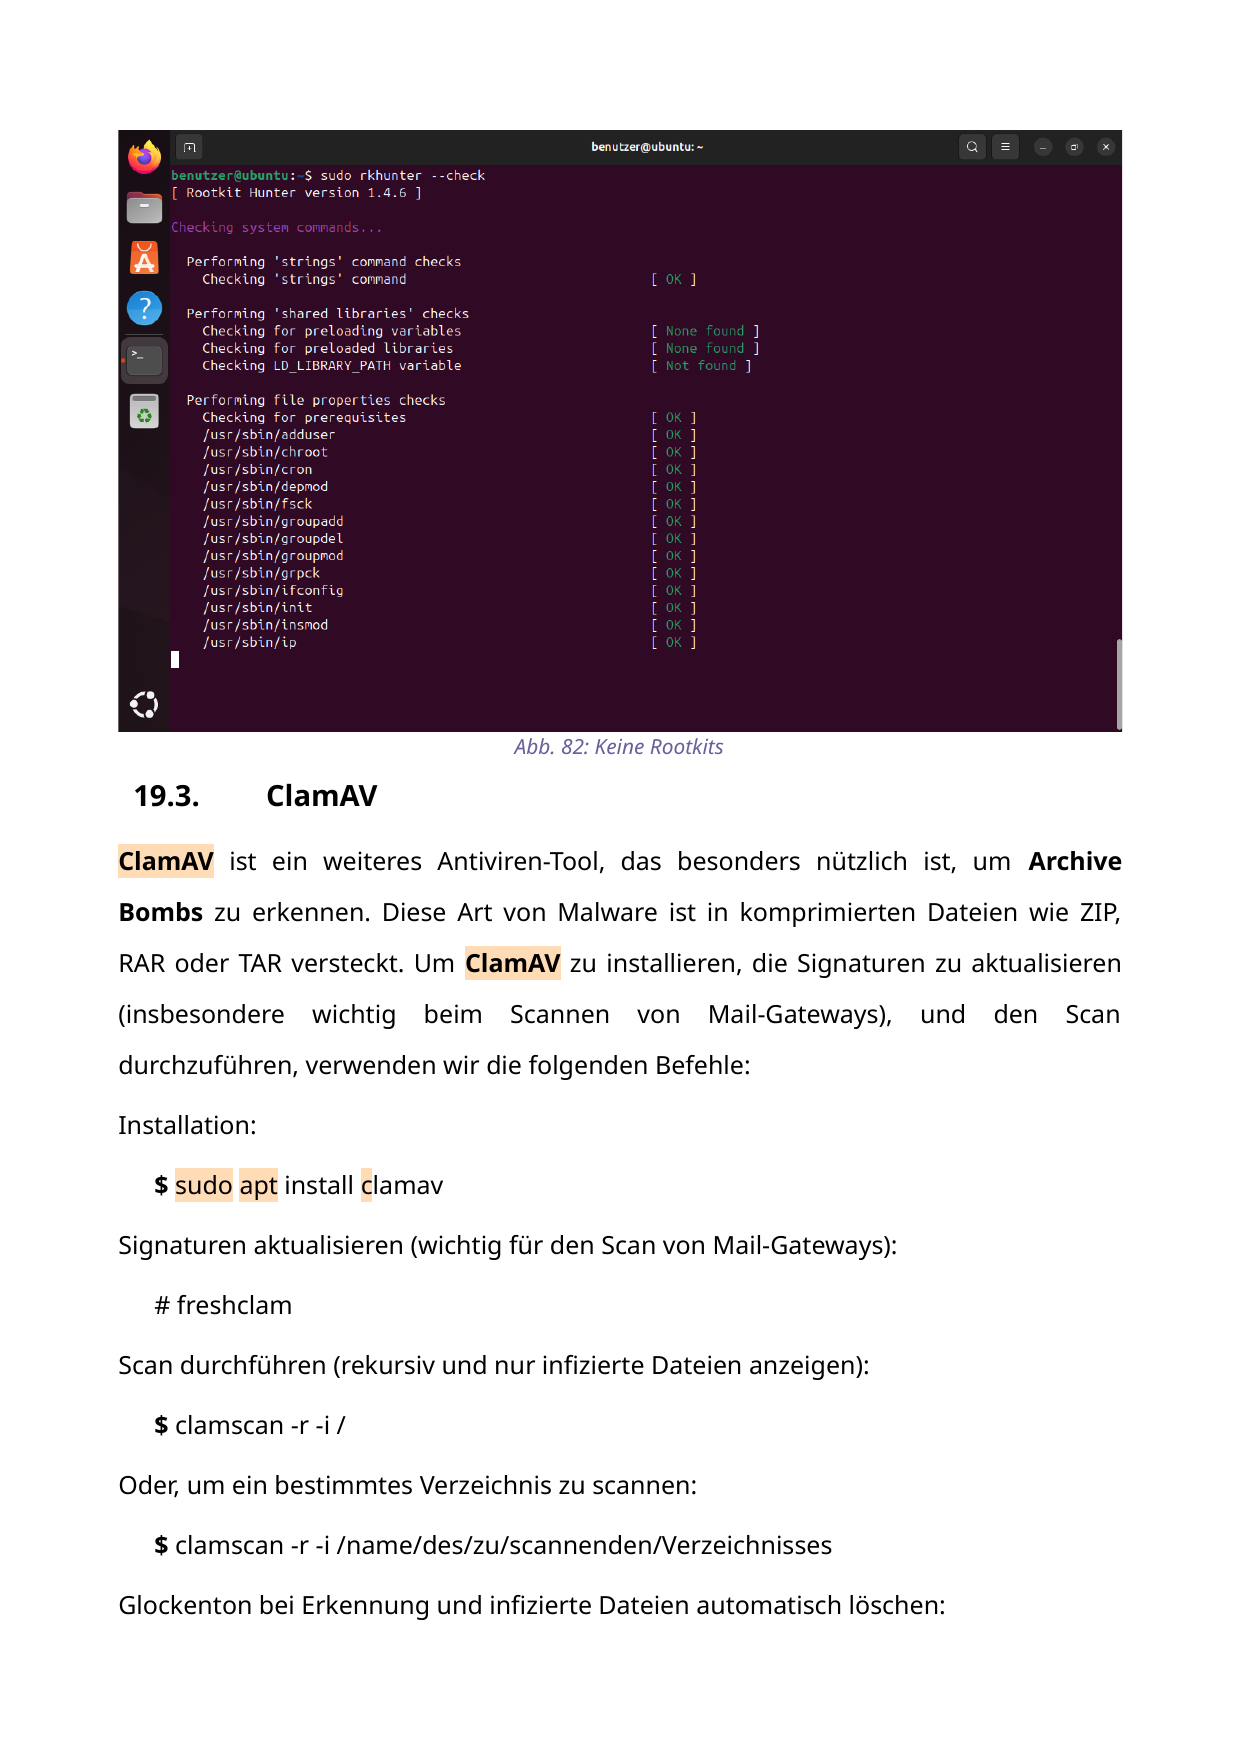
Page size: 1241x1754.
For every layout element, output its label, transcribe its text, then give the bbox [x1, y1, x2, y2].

subtitle ClamAV [118, 756, 1122, 815]
text Installation: [118, 1108, 1122, 1142]
text Oder, um ein bestimmtes Verzeichnis zu scannen: [118, 1468, 1122, 1502]
text Signaturen aktualisieren (wichtig für den Scan von Mail-Gateways): [118, 1228, 1122, 1262]
text $ sudo apt install clamav [372, 1168, 1122, 1202]
text # freshclam [154, 1288, 1122, 1322]
picture [118, 130, 1123, 732]
text $ clamscan -r -i /name/des/zu/scannenden/Verzeichnisses [154, 1528, 1122, 1562]
text $ sudo apt install clamav [278, 1168, 361, 1202]
text ClamAV ist ein weiteres Antiviren-Tool, das besonders nützlich ist, um Archive Bombs zu erkennen. Diese Art von Malware ist in komprimierten Dateien wie ZIP, RAR oder TAR versteckt. Um ClamAV zu installieren, die Signaturen zu aktualisieren (insbesondere wichtig beim Scannen von Mail-Gateways), und den Scan durchzuführen, verwenden wir die folgenden Befehle: [118, 844, 1122, 1082]
text $ clamscan -r -i / [154, 1408, 1122, 1442]
text Glockenton bei Erkennung und infizierte Dateien automatisch löschen: [118, 1588, 1122, 1622]
text Scan durchführen (rekursiv und nur infizierte Dateien anzeigen): [118, 1348, 1122, 1382]
